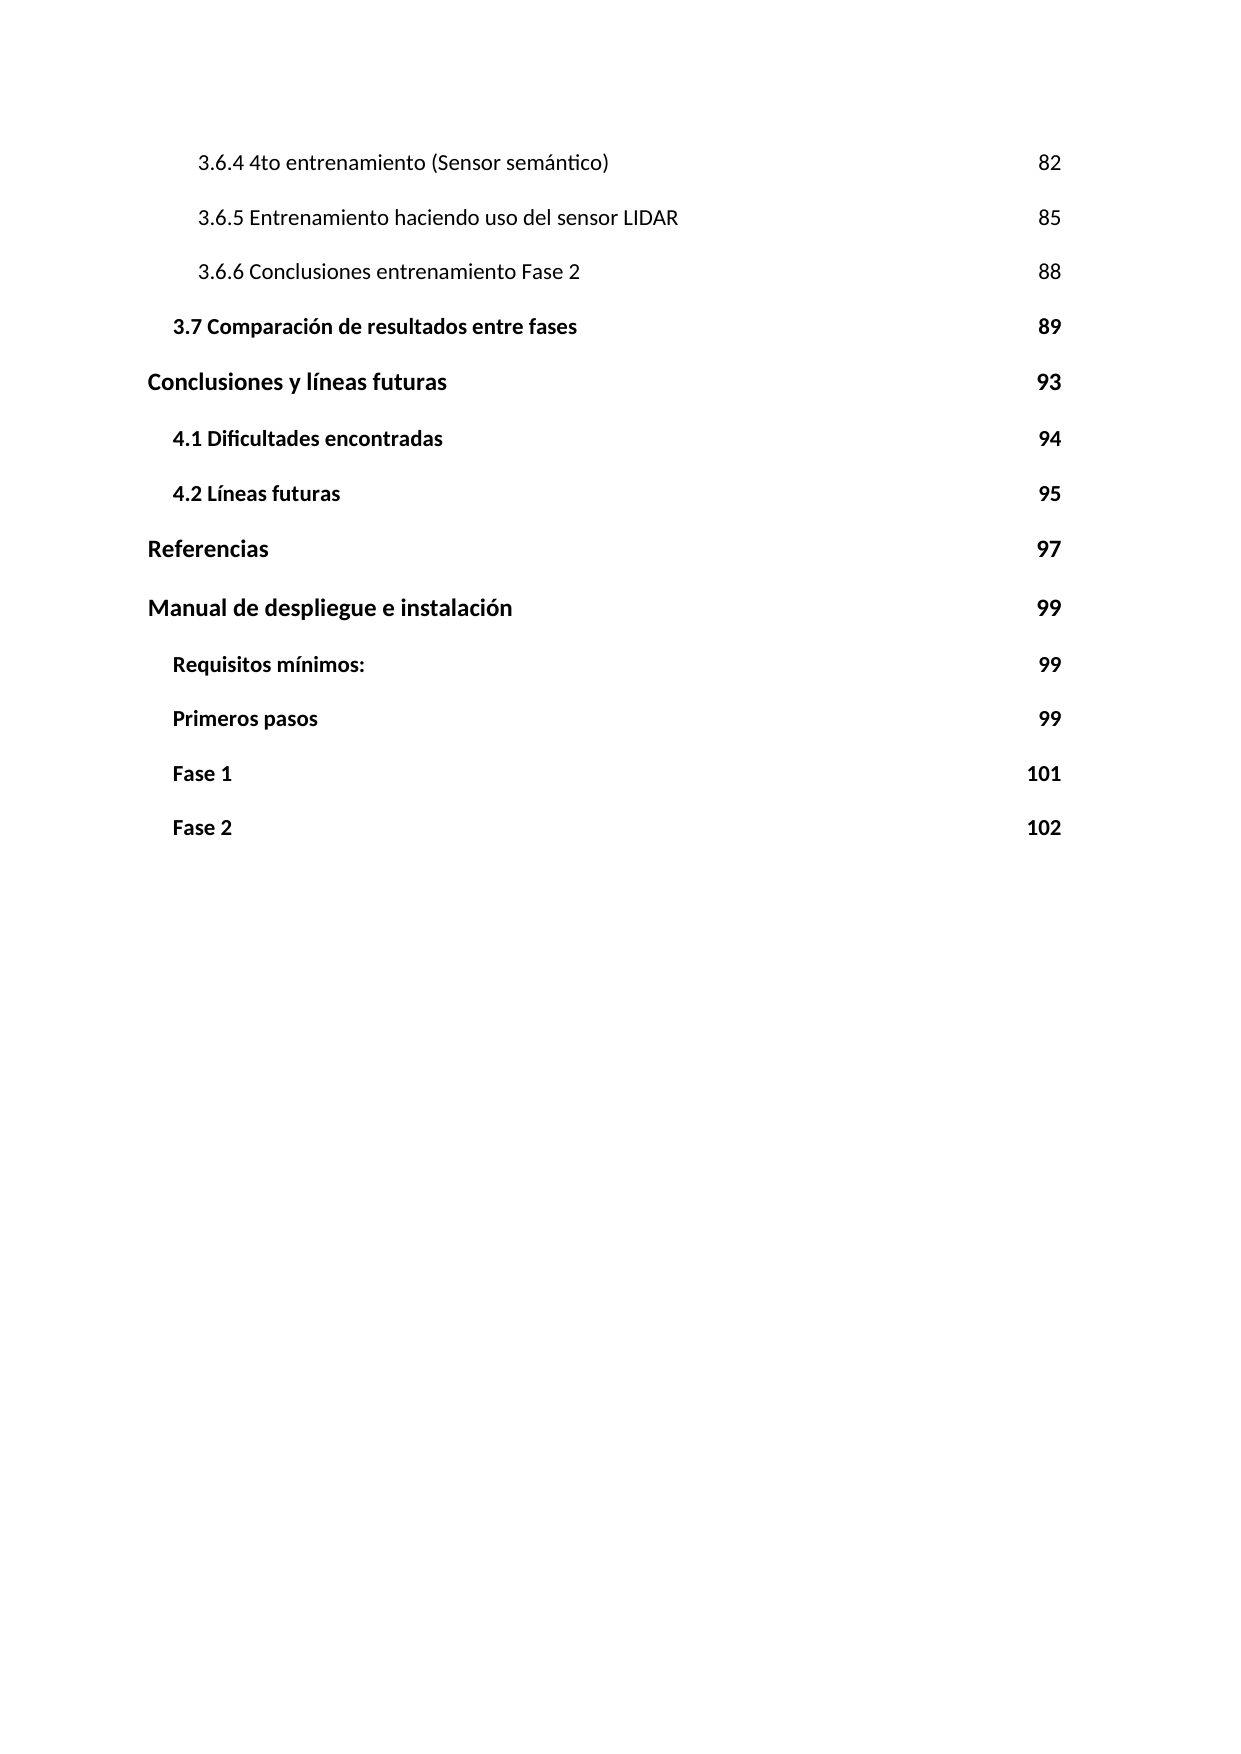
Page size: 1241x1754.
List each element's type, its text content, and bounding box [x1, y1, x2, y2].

text Fase 1 101 [173, 759, 1063, 787]
text Manual de despliegue e instalación 99 [148, 592, 1063, 622]
text 4.1 Dificultades encontradas 94 [173, 424, 1063, 452]
text 3.6.5 Entrenamiento haciendo uso del sensor LIDAR 85 [198, 203, 1063, 231]
text Conclusiones y líneas futuras 93 [148, 366, 1063, 397]
text 3.6.6 Conclusiones entrenamiento Fase 2 88 [198, 257, 1063, 285]
text Requisitos mínimos: 99 [173, 650, 1063, 678]
text Primeros pasos 99 [173, 704, 1063, 732]
text Fase 2 102 [173, 813, 1063, 841]
text Referencias 97 [148, 533, 1063, 564]
text 4.2 Líneas futuras 95 [173, 479, 1063, 507]
text 3.7 Comparación de resultados entre fases 89 [173, 312, 1063, 340]
text 3.6.4 4to entrenamiento (Sensor semántico) 82 [198, 148, 1063, 176]
